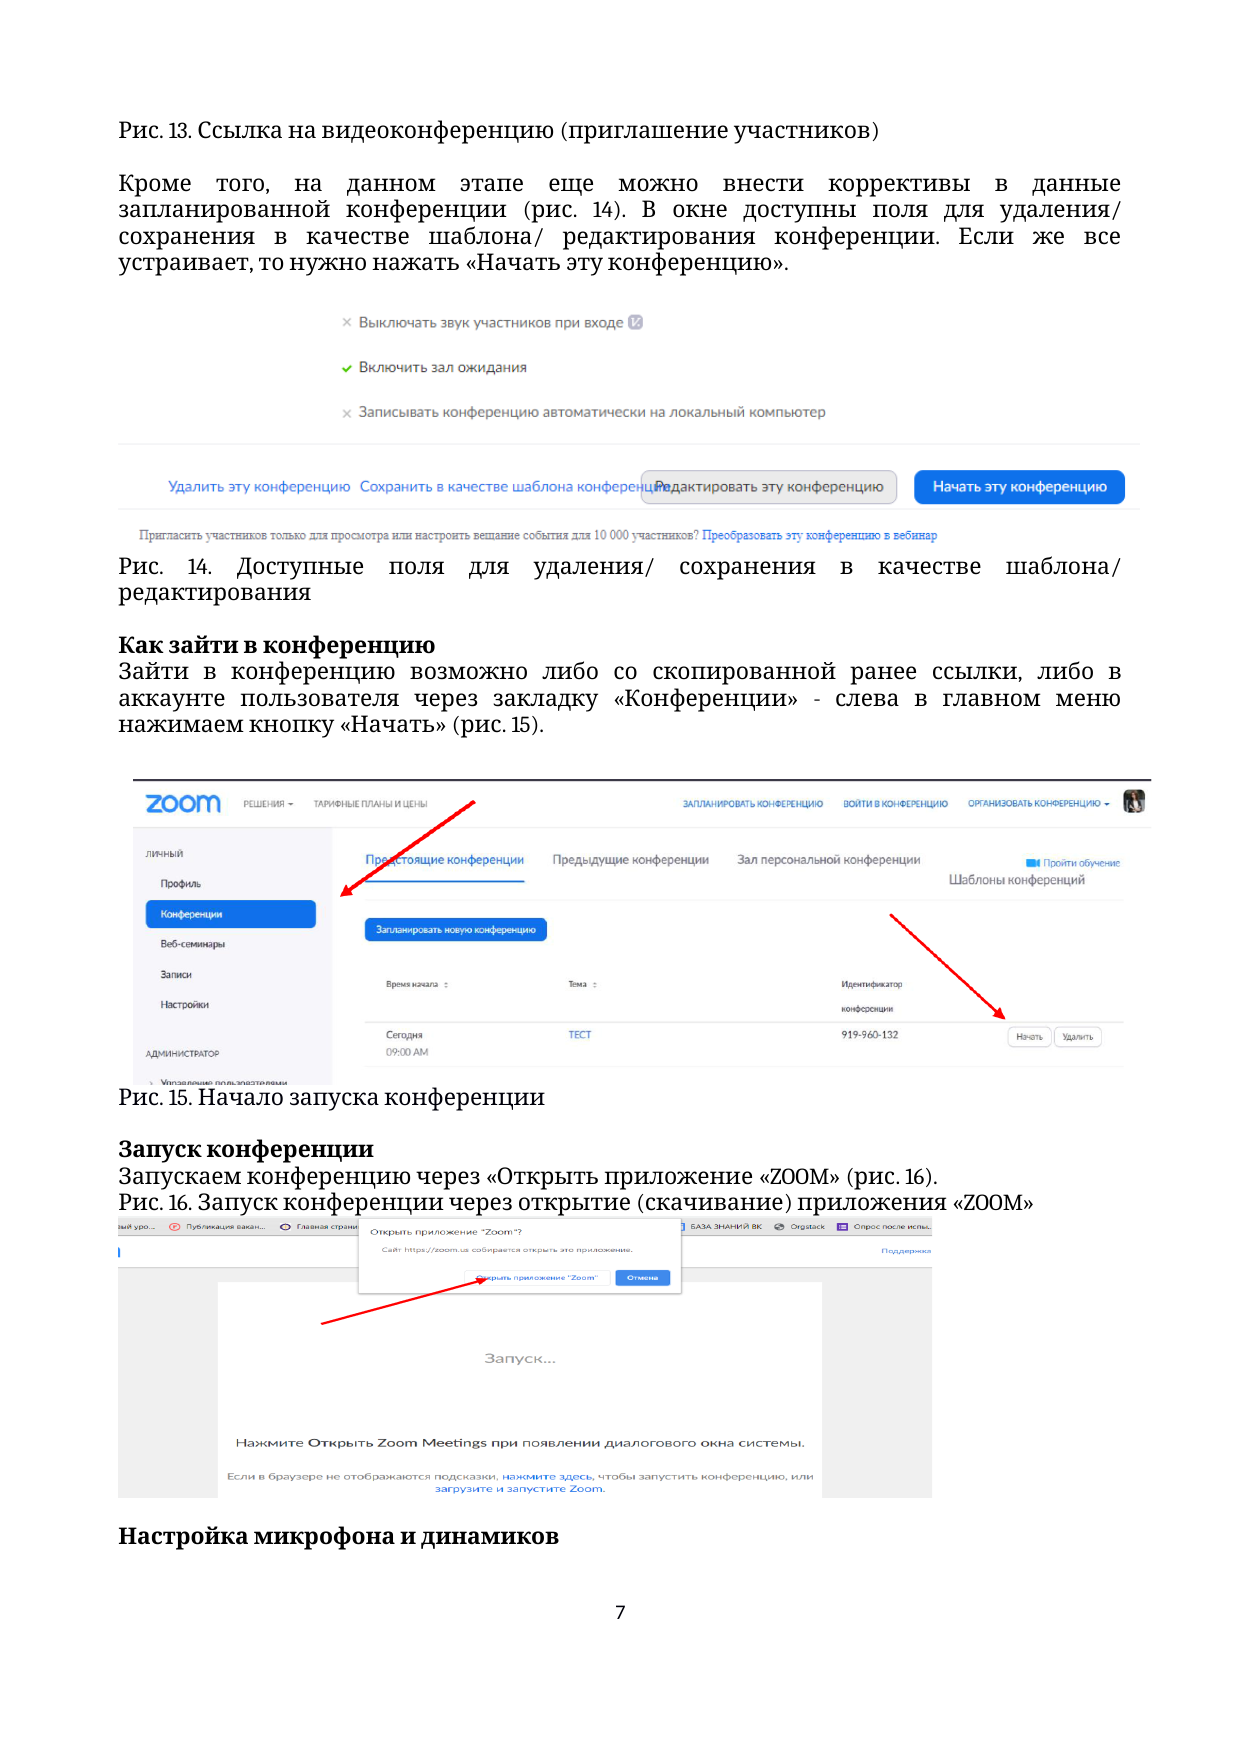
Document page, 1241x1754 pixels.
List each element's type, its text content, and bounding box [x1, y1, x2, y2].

text Рис. 16. Запуск конференции через открытие (скачивание) приложения «ZOOM» [118, 1190, 1122, 1216]
text Зайти в конференцию возможно либо со скопированной ранее ссылки, либо в аккаунте пользователя через закладку «Конференции» - слева в главном меню нажимаем кнопку «Начать» (рис. 15). [118, 659, 1122, 738]
text Настройка микрофона и динамиков [118, 1524, 1122, 1550]
text Запускаем конференцию через «Открыть приложение «ZOOM» (рис. 16). [118, 1163, 1122, 1190]
text Кроме того, на данном этапе еще можно внести коррективы в данные запланированной конференции (рис. 14). В окне доступны поля для удаления/ сохранения в качестве шаблона/ редактирования конференции. Если же все устраивает, то нужно нажать «Начать эту конференцию». [118, 171, 1122, 276]
text Рис. 13. Ссылка на видеоконференцию (приглашение участников) [118, 118, 1122, 144]
picture [118, 1216, 933, 1498]
picture [118, 301, 1140, 554]
text Рис. 14. Доступные поля для удаления/ сохранения в качестве шаблона/ редактирования [118, 554, 1122, 606]
text Запуск конференции [118, 1137, 1122, 1163]
text Как зайти в конференцию [118, 633, 1122, 659]
picture [133, 779, 1152, 1085]
